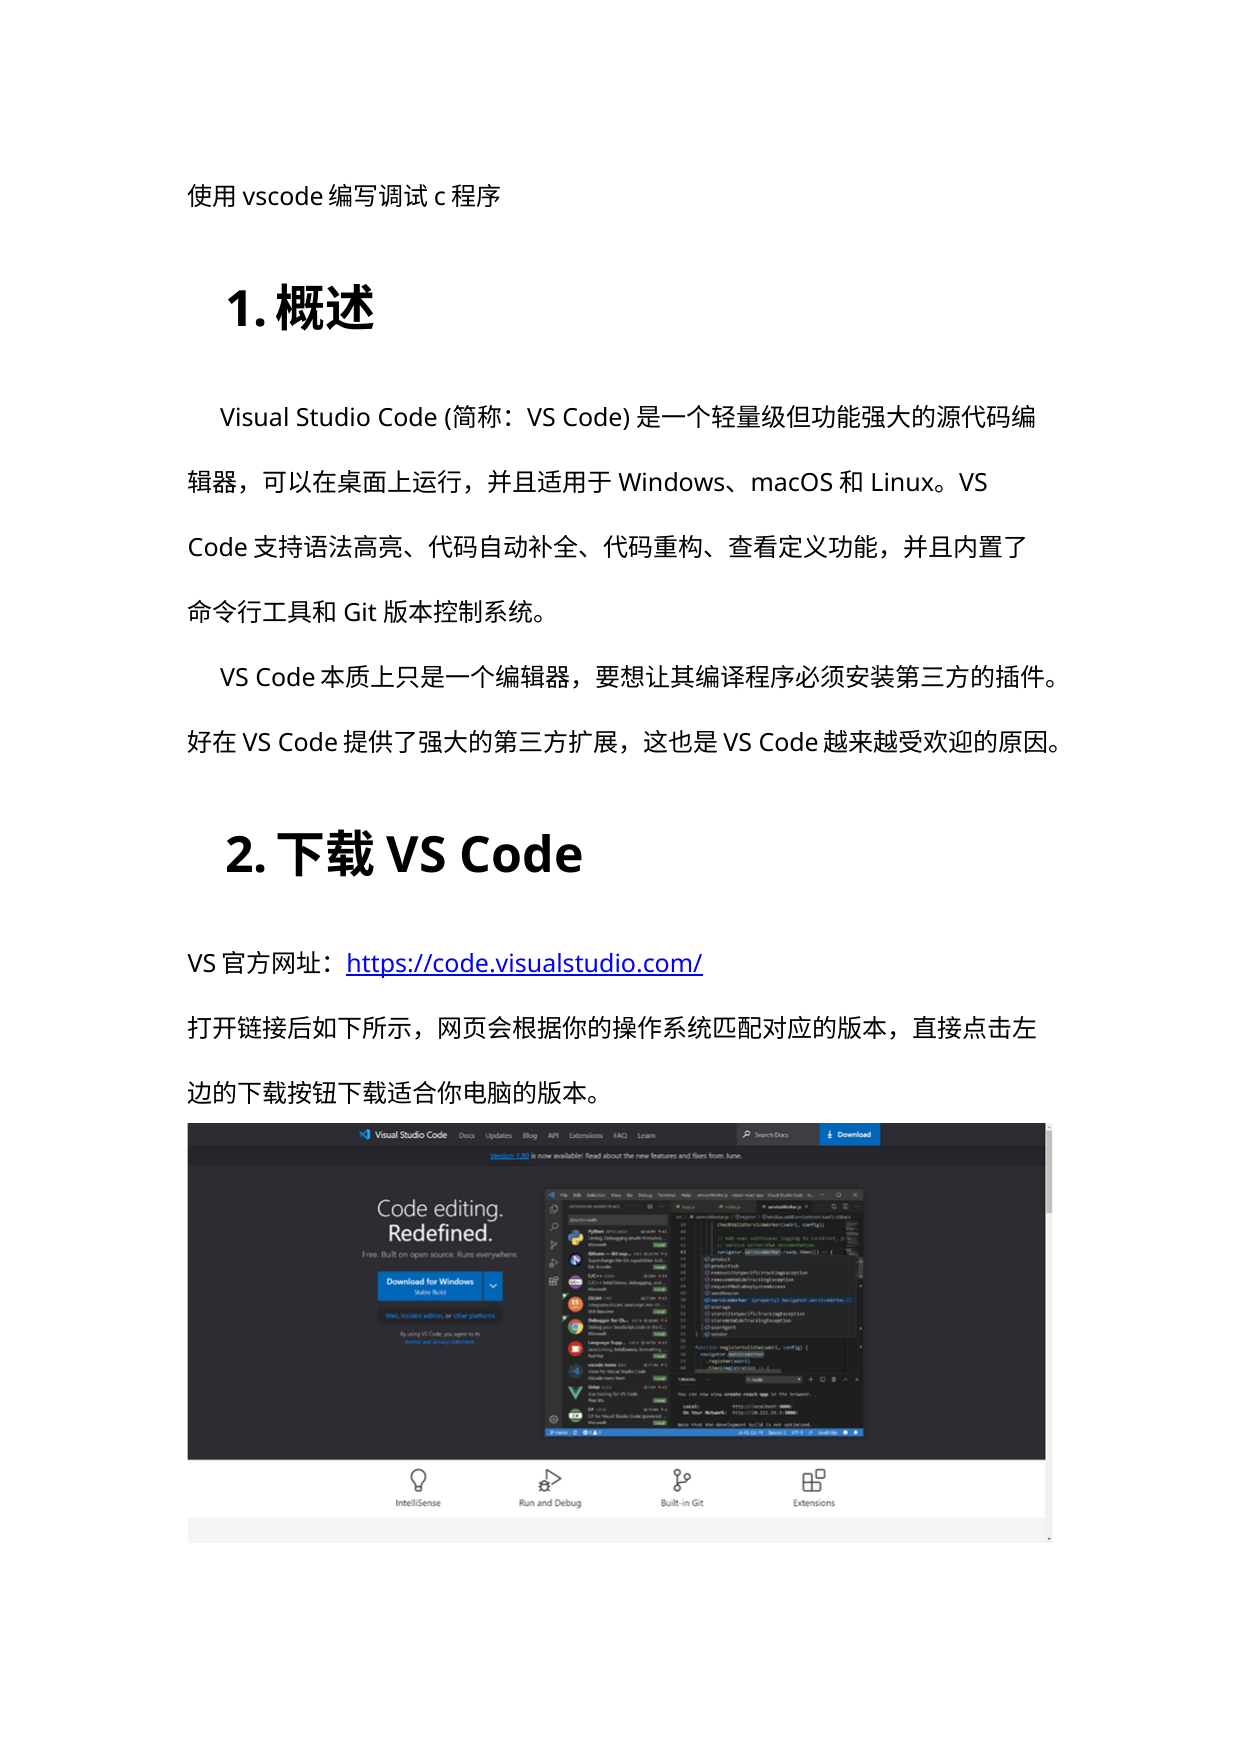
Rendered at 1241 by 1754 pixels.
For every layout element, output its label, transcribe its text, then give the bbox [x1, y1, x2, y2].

list 概述 [225, 256, 1053, 354]
text 使用vscode编写调试c程序 [187, 162, 1053, 227]
list 下载 VS Code [225, 802, 1053, 899]
text Visual Studio Code (简称：VS Code) 是一个轻量级但功能强大的源代码编辑器，可以在桌面上运行，并且适用于 Windows、macOS 和 Linux。VS Code支持语法高亮、代码自动补全、代码重构、查看定义功能，并且内置了命令行工具和 Git 版本控制系统。 [187, 383, 1053, 643]
text VS Code本质上只是一个编辑器，要想让其编译程序必须安装第三方的插件。好在VS Code提供了强大的第三方扩展，这也是VS Code越来越受欢迎的原因。 [187, 643, 1053, 773]
text 打开链接后如下所示，网页会根据你的操作系统匹配对应的版本，直接点击左边的下载按钮下载适合你电脑的版本。 [187, 994, 1053, 1123]
text VS官方网址：https://code.visualstudio.com/ [187, 929, 1053, 994]
picture [187, 1123, 1053, 1543]
